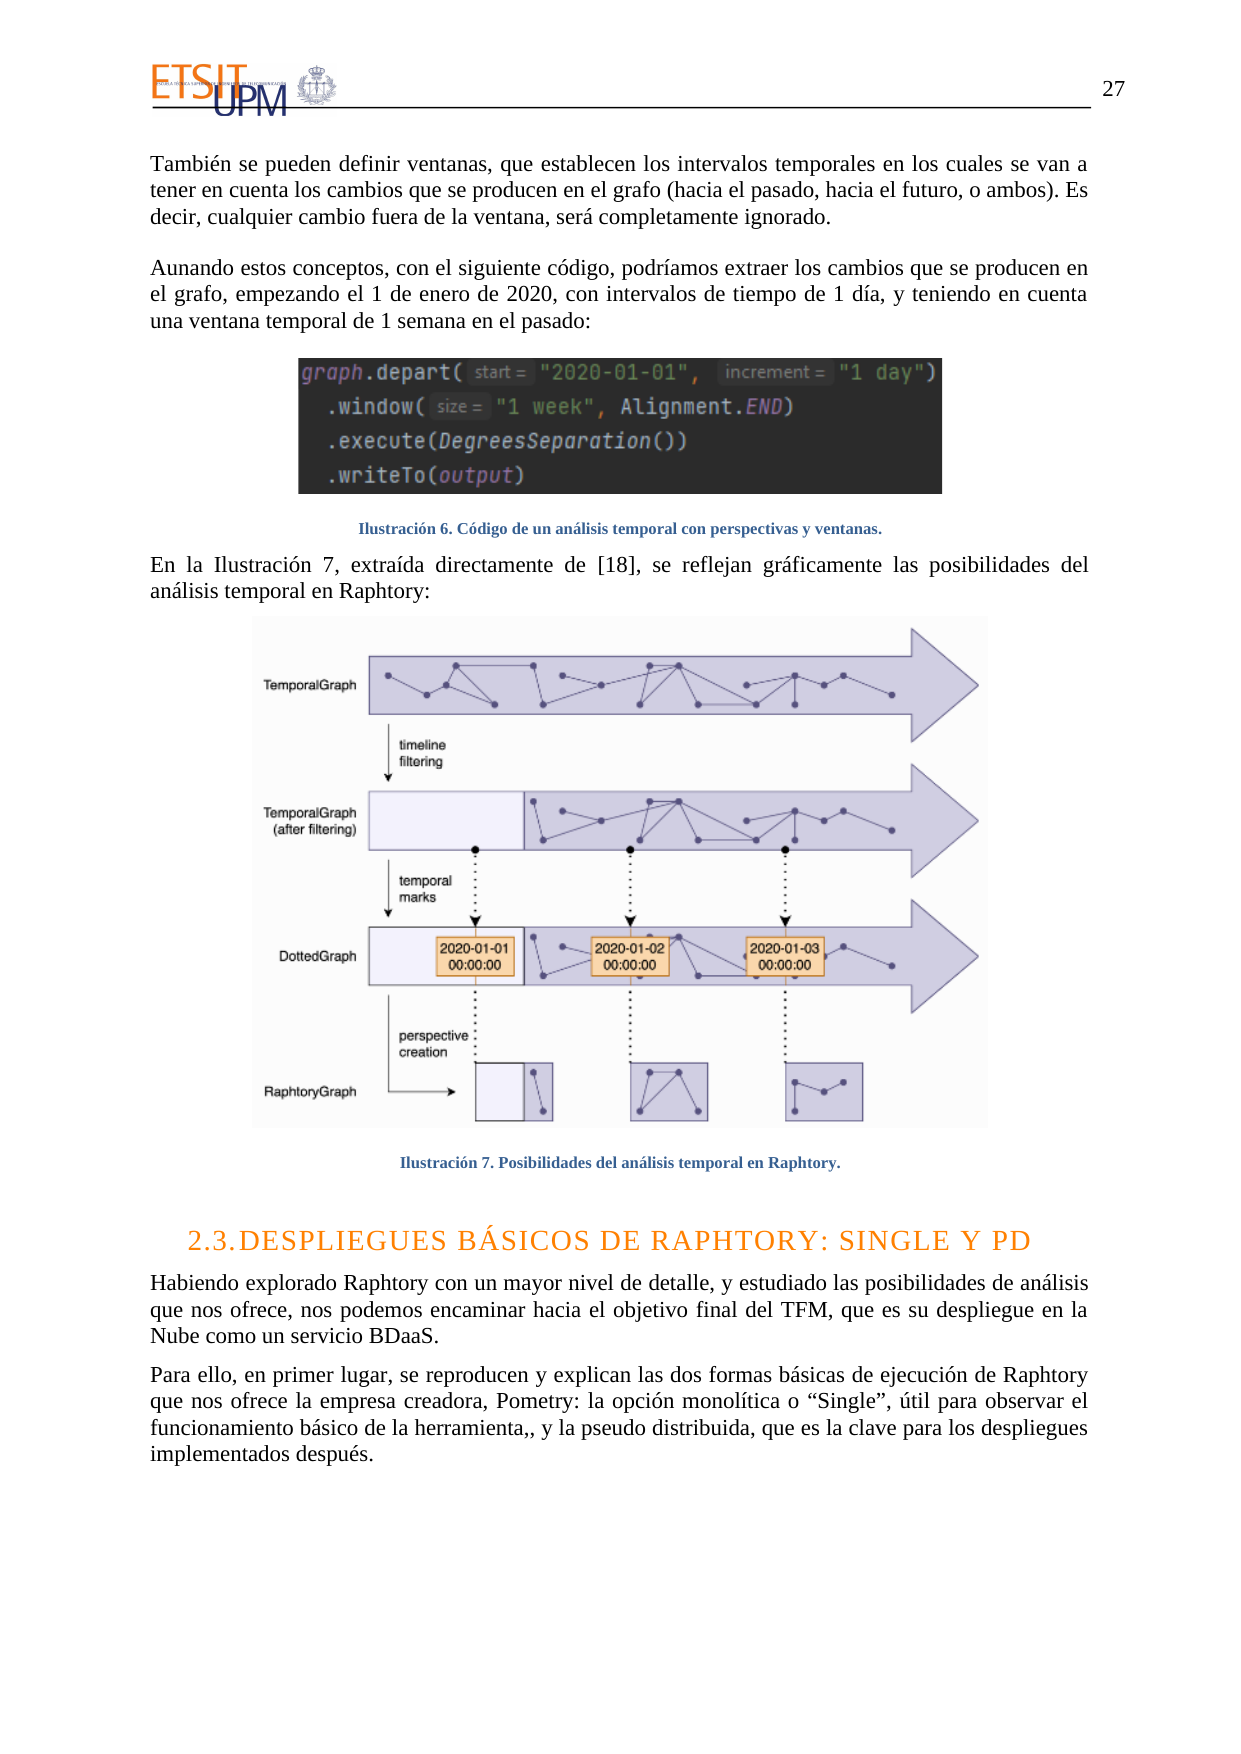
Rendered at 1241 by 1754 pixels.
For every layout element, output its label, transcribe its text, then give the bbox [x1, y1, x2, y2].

text Ilustración 7. Posibilidades del análisis temporal en Raphtory. [150, 1153, 1090, 1172]
subtitle Despliegues básicos de raphtory: Single y PD [187, 1223, 1090, 1257]
picture [298, 358, 943, 494]
text Ilustración 6. Código de un análisis temporal con perspectivas y ventanas. [150, 519, 1090, 538]
text Aunando estos conceptos, con el siguiente código, podríamos extraer los cambios que se producen en el grafo, empezando el 1 de enero de 2020, con intervalos de tiempo de 1 día, y teniendo en cuenta una ventana temporal de 1 semana en el pasado: [150, 254, 1090, 333]
text También se pueden definir ventanas, que establecen los intervalos temporales en los cuales se van a tener en cuenta los cambios que se producen en el grafo (hacia el pasado, hacia el futuro, o ambos). Es decir, cualquier cambio fuera de la ventana, será completamente ignorado. [150, 150, 1090, 229]
text En la Ilustración 7, extraída directamente de , se reflejan gráficamente las posibilidades del análisis temporal en Raphtory: [150, 551, 1090, 603]
text Habiendo explorado Raphtory con un mayor nivel de detalle, y estudiado las posibilidades de análisis que nos ofrece, nos podemos encaminar hacia el objetivo final del TFM, que es su despliegue en la Nube como un servicio BDaaS. [150, 1269, 1090, 1348]
text Para ello, en primer lugar, se reproducen y explican las dos formas básicas de ejecución de Raphtory que nos ofrece la empresa creadora, Pometry: la opción monolítica o “Single”, útil para observar el funcionamiento básico de la herramienta,, y la pseudo distribuida, que es la clave para los despliegues implementados después. [150, 1361, 1090, 1466]
picture [252, 616, 989, 1128]
picture [151, 63, 338, 117]
